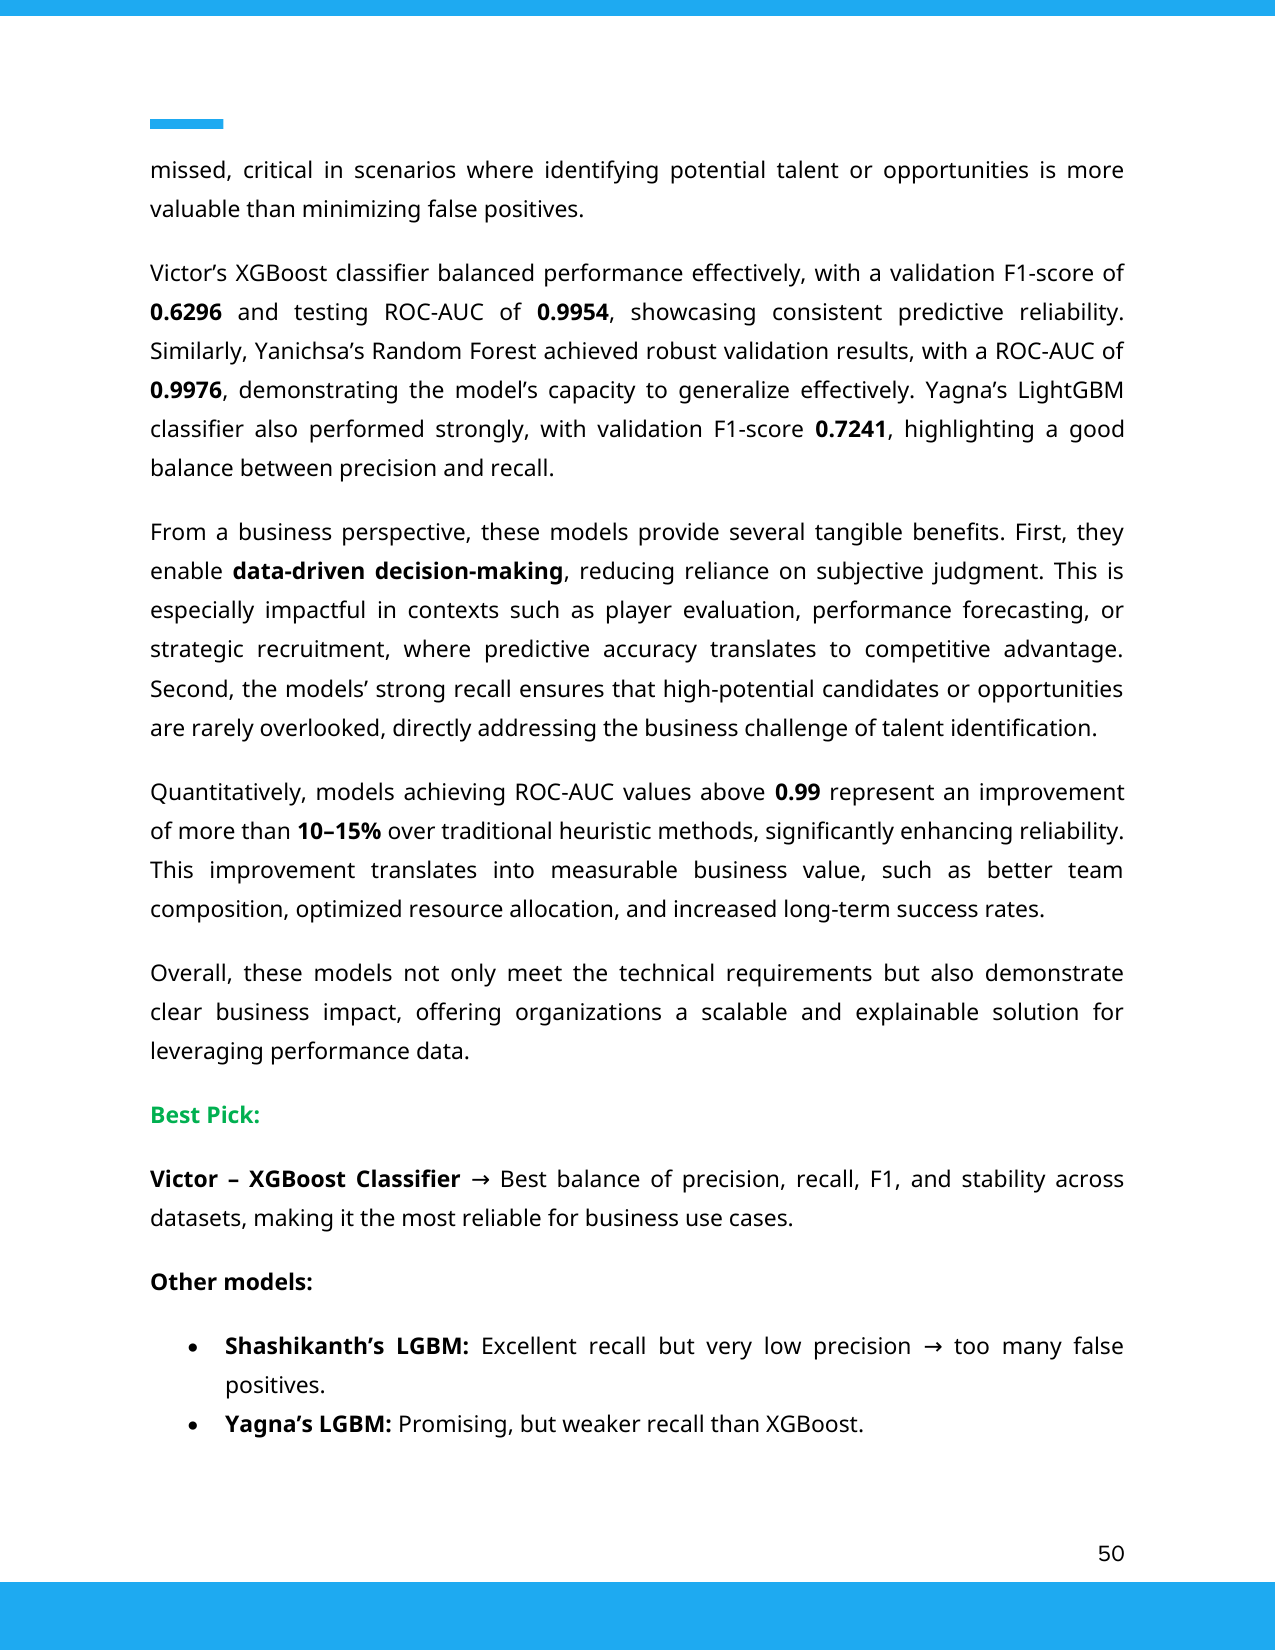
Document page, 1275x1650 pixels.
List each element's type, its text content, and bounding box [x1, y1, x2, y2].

picture [0, 1582, 1275, 1650]
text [150, 154, 1125, 224]
list Yagna’s LGBM: Promising, but weaker recall than XGBoost. [187, 1408, 1125, 1440]
text Quantitatively, models achieving ROC-AUC values above 0.99 represent an improvement of more than 10–15% over traditional heuristic methods, significantly enhancing reliability. This improvement translates into measurable business value, such as better team composition, optimized resource allocation, and increased long-term success rates. [150, 776, 1125, 924]
text Overall, these models not only meet the technical requirements but also demonstrate clear business impact, offering organizations a scalable and explainable solution for leveraging performance data. [150, 957, 1125, 1066]
list Shashikanth’s LGBM: Excellent recall but very low precision → too many false positives. [187, 1330, 1125, 1401]
text Victor – XGBoost Classifier → Best balance of precision, recall, F1, and stability across datasets, making it the most reliable for business use cases. [150, 1163, 1125, 1233]
text Best Pick: [150, 1099, 1125, 1130]
picture [0, 0, 1275, 16]
text Victor’s XGBoost classifier balanced performance effectively, with a validation F1-score of 0.6296 and testing ROC-AUC of 0.9954, showcasing consistent predictive reliability. Similarly, Yanichsa’s Random Forest achieved robust validation results, with a ROC-AUC of 0.9976, demonstrating the model’s capacity to generalize effectively. Yagna’s LightGBM classifier also performed strongly, with validation F1-score 0.7241, highlighting a good balance between precision and recall. [150, 257, 1125, 483]
text Other models: [150, 1266, 1125, 1297]
text From a business perspective, these models provide several tangible benefits. First, they enable data-driven decision-making, reducing reliance on subjective judgment. This is especially impactful in contexts such as player evaluation, performance forecasting, or strategic recruitment, where predictive accuracy translates to competitive advantage. Second, the models’ strong recall ensures that high-potential candidates or opportunities are rarely overlooked, directly addressing the business challenge of talent identification. [150, 516, 1125, 743]
picture [150, 119, 224, 129]
